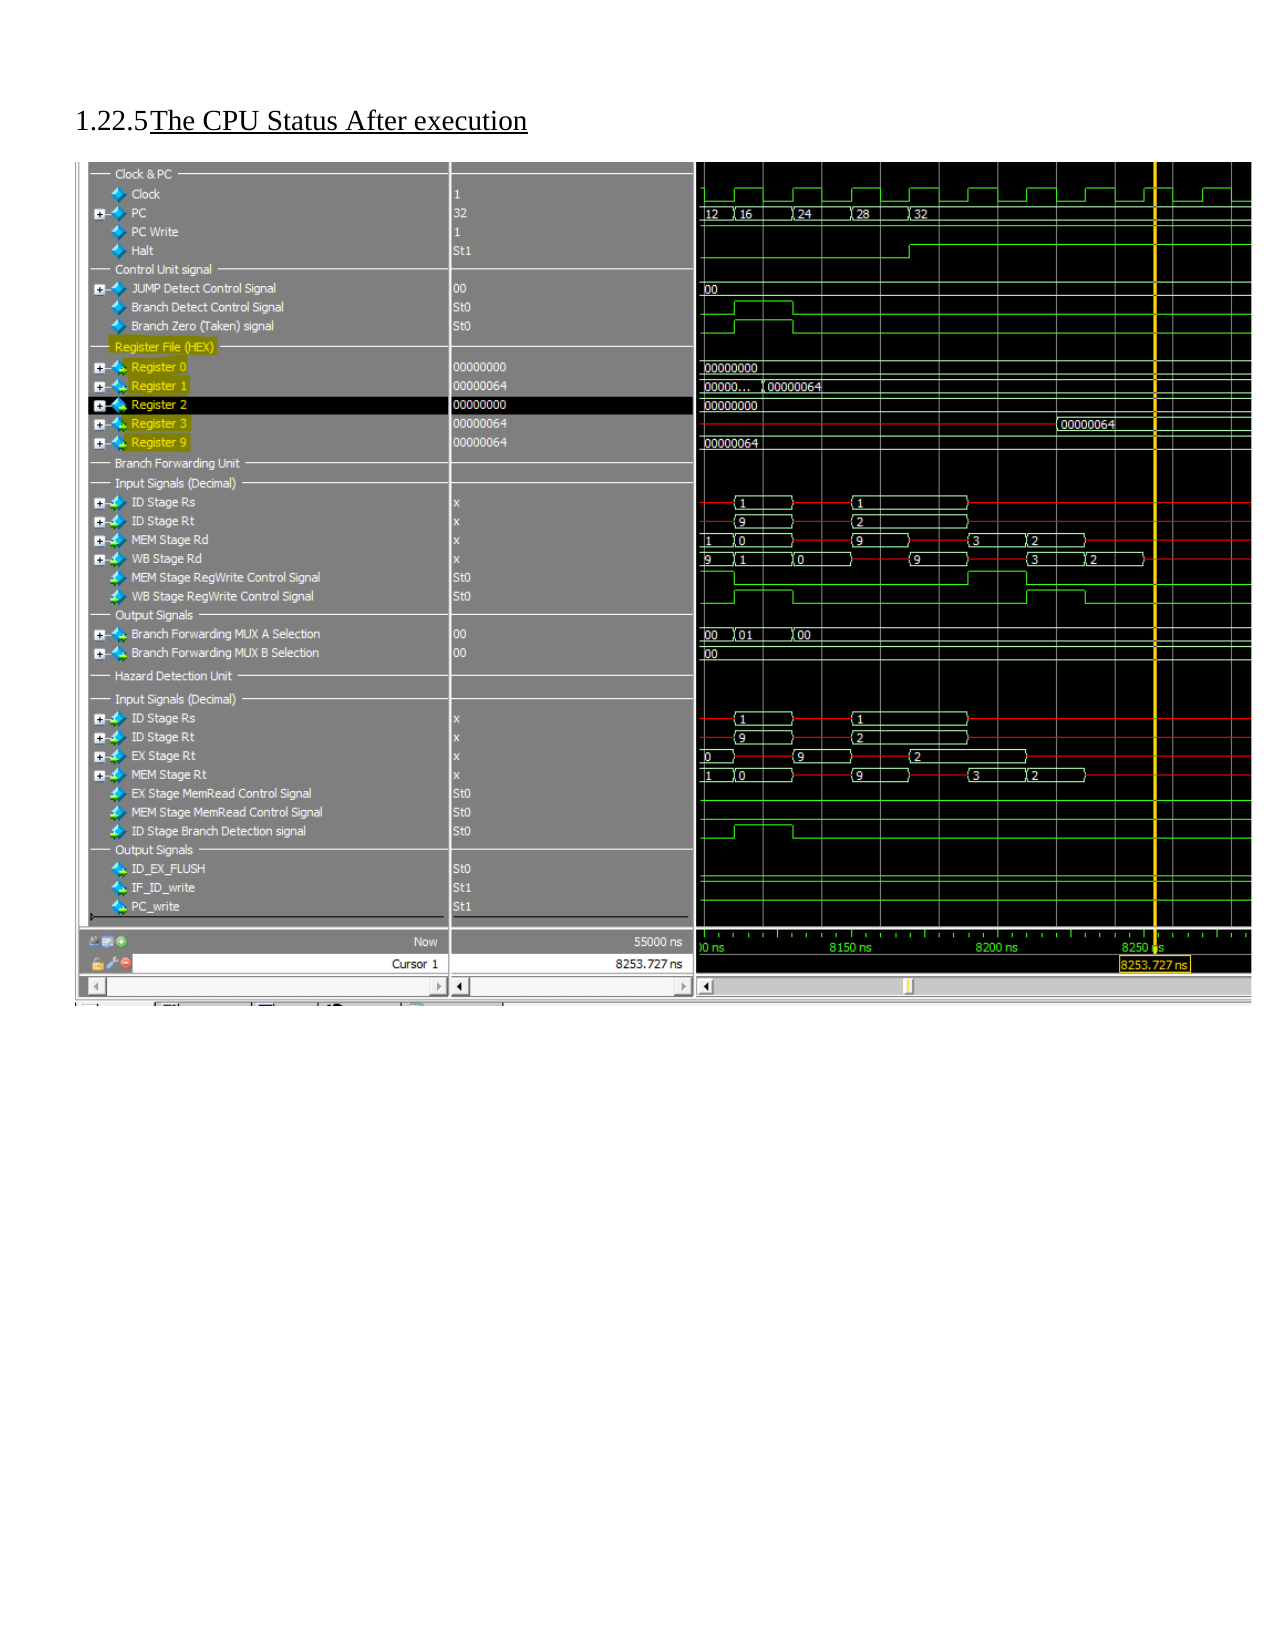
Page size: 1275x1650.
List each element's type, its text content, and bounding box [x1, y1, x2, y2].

subtitle The CPU Status After execution [75, 103, 1200, 137]
picture [75, 162, 1252, 1006]
